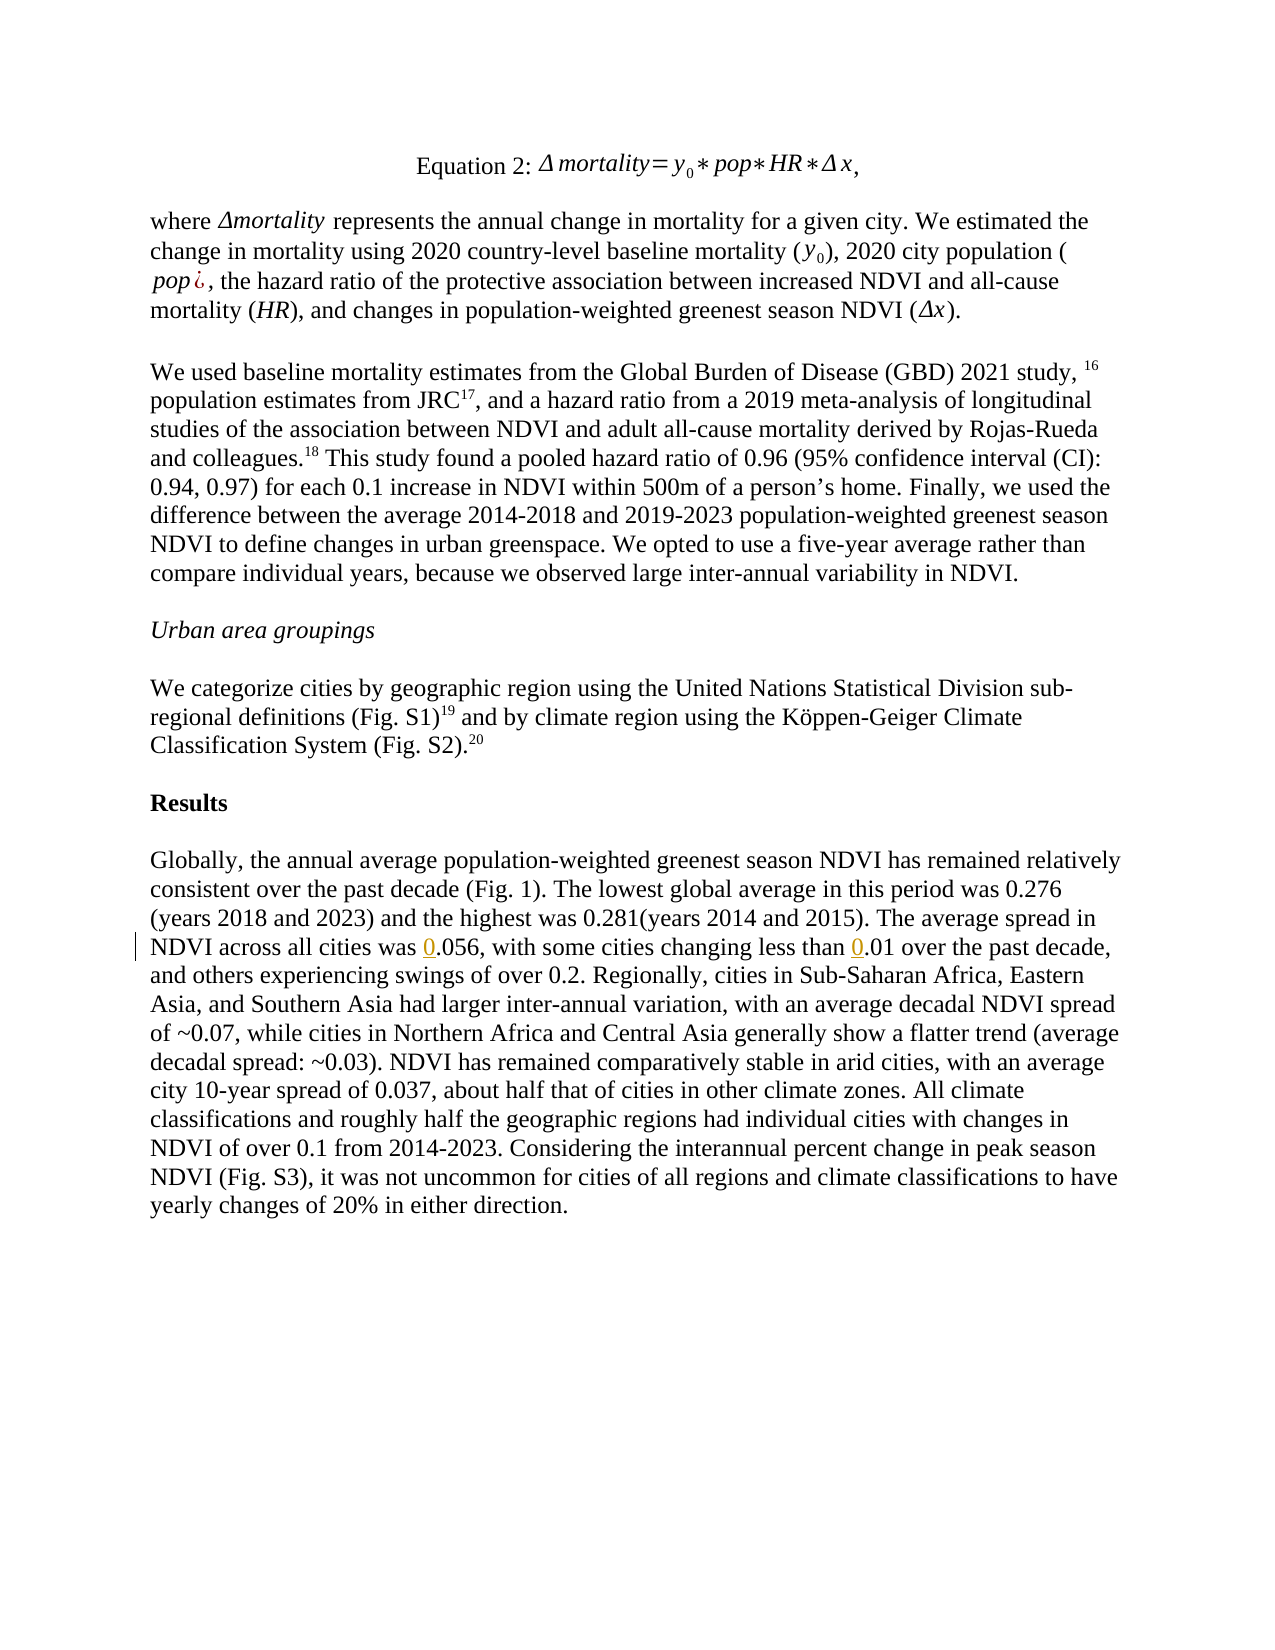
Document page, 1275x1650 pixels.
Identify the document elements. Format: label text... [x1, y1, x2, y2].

text We categorize cities by geographic region using the United Nations Statistical Division sub-regional definitions (Fig. S1)19 and by climate region using the Köppen-Geiger Climate Classification System (Fig. S2).20 [150, 673, 1125, 759]
text Equation 2: , [150, 150, 1125, 181]
text Urban area groupings [150, 616, 1125, 644]
text Globally, the annual average population-weighted greenest season NDVI has remained relatively consistent over the past decade (Fig. 1). The lowest global average in this period was 0.276 (years 2018 and 2023) and the highest was 0.281(years 2014 and 2015). The average spread in NDVI across all cities was .056, with some cities changing less than .01 over the past decade, and others experiencing swings of over 0.2. Regionally, cities in Sub-Saharan Africa, Eastern Asia, and Southern Asia had larger inter-annual variation, with an average decadal NDVI spread of ~0.07, while cities in Northern Africa and Central Asia generally show a flatter trend (average decadal spread: ~0.03). NDVI has remained comparatively stable in arid cities, with an average city 10-year spread of 0.037, about half that of cities in other climate zones. All climate classifications and roughly half the geographic regions had individual cities with changes in NDVI of over 0.1 from 2014-2023. Considering the interannual percent change in peak season NDVI (Fig. S3), it was not uncommon for cities of all regions and climate classifications to have yearly changes of 20% in either direction. [150, 846, 1125, 1219]
text We used baseline mortality estimates from the Global Burden of Disease (GBD) 2021 study, 16 population estimates from JRC17, and a hazard ratio from a 2019 meta-analysis of longitudinal studies of the association between NDVI and adult all-cause mortality derived by Rojas-Rueda and colleagues.18 This study found a pooled hazard ratio of 0.96 (95% confidence interval (CI): 0.94, 0.97) for each 0.1 increase in NDVI within 500m of a person’s home. Finally, we used the difference between the average 2014-2018 and 2019-2023 population-weighted greenest season NDVI to define changes in urban greenspace. We opted to use a five-year average rather than compare individual years, because we observed large inter-annual variability in NDVI. [150, 357, 1125, 587]
text where represents the annual change in mortality for a given city. We estimated the change in mortality using 2020 country-level baseline mortality (), 2020 city population ( the hazard ratio of the protective association between increased NDVI and all-cause mortality (HR), and changes in population-weighted greenest season NDVI (). [150, 206, 1125, 324]
text Results [150, 788, 1125, 817]
